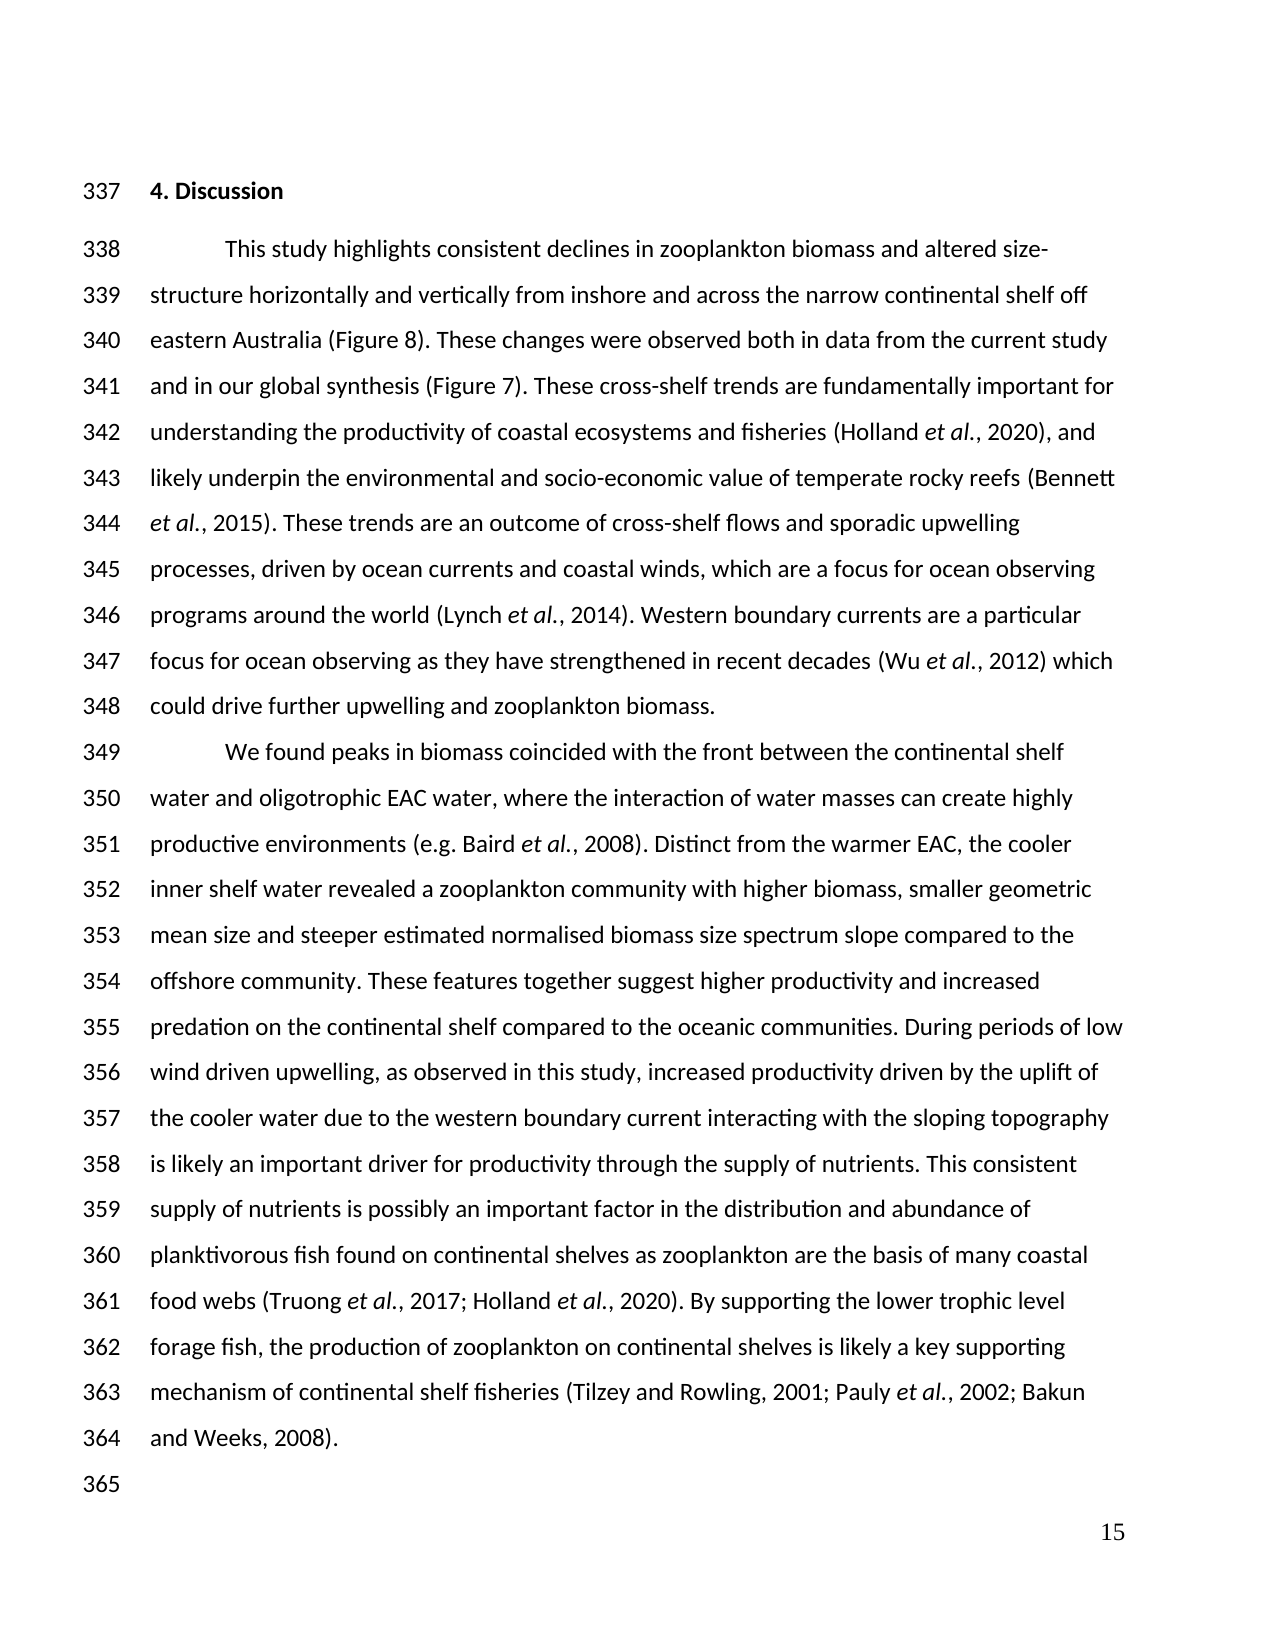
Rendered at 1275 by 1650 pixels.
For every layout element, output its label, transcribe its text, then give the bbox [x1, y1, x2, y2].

text We found peaks in biomass coincided with the front between the continental shelf water and oligotrophic EAC water, where the interaction of water masses can create highly productive environments (e.g. Baird et al., 2008). Distinct from the warmer EAC, the cooler inner shelf water revealed a zooplankton community with higher biomass, smaller geometric mean size and steeper estimated normalised biomass size spectrum slope compared to the offshore community. These features together suggest higher productivity and increased predation on the continental shelf compared to the oceanic communities. During periods of low wind driven upwelling, as observed in this study, increased productivity driven by the uplift of the cooler water due to the western boundary current interacting with the sloping topography is likely an important driver for productivity through the supply of nutrients. This consistent supply of nutrients is possibly an important factor in the distribution and abundance of planktivorous fish found on continental shelves as zooplankton are the basis of many coastal food webs (Truong et al., 2017; Holland et al., 2020). By supporting the lower trophic level forage fish, the production of zooplankton on continental shelves is likely a key supporting mechanism of continental shelf fisheries (Tilzey and Rowling, 2001; Pauly et al., 2002; Bakun and Weeks, 2008). [150, 736, 1125, 1453]
text This study highlights consistent declines in zooplankton biomass and altered size-structure horizontally and vertically from inshore and across the narrow continental shelf off eastern Australia (Figure 8). These changes were observed both in data from the current study and in our global synthesis (Figure 7). These cross-shelf trends are fundamentally important for understanding the productivity of coastal ecosystems and fisheries (Holland et al., 2020), and likely underpin the environmental and socio-economic value of temperate rocky reefs (Bennett et al., 2015). These trends are an outcome of cross-shelf flows and sporadic upwelling processes, driven by ocean currents and coastal winds, which are a focus for ocean observing programs around the world (Lynch et al., 2014). Western boundary currents are a particular focus for ocean observing as they have strengthened in recent decades (Wu et al., 2012) which could drive further upwelling and zooplankton biomass. [150, 233, 1125, 721]
subtitle 4. Discussion [150, 175, 1125, 206]
